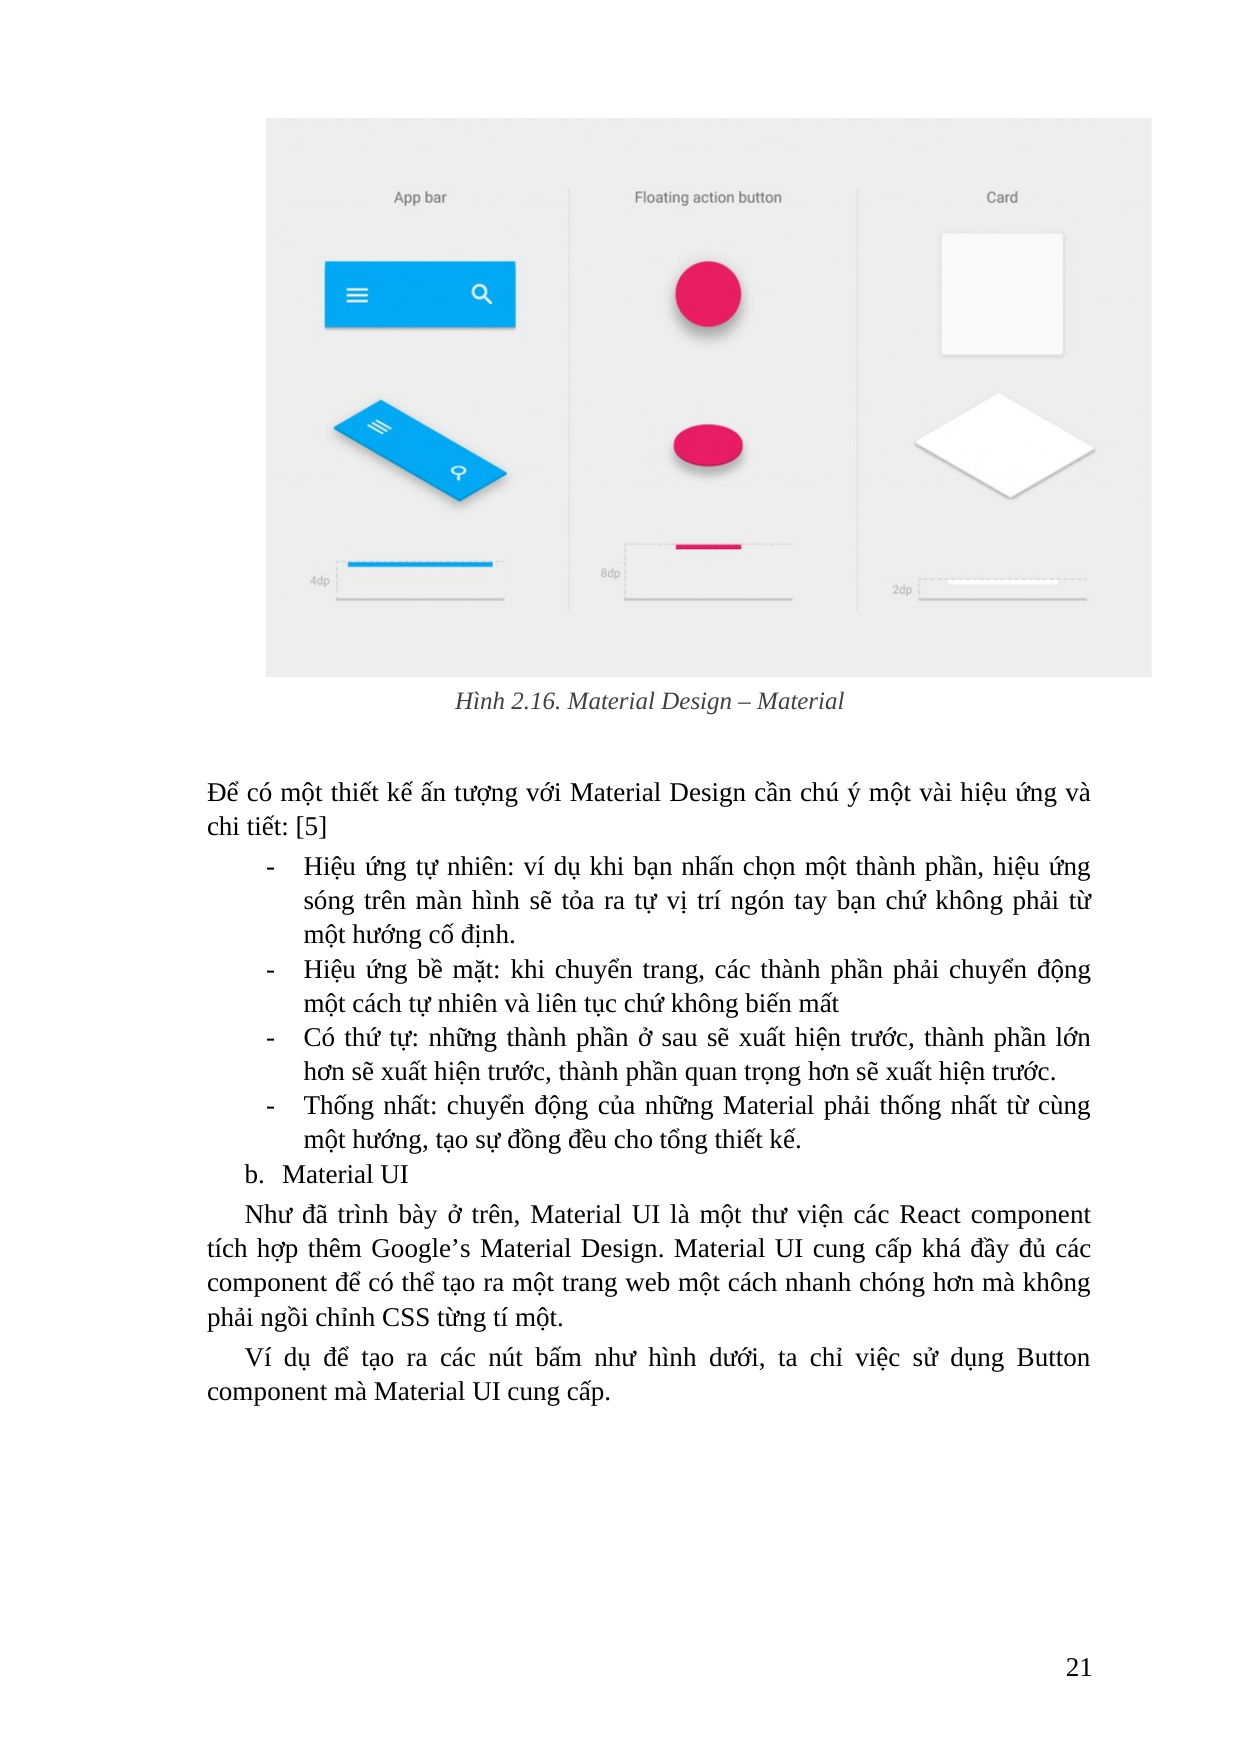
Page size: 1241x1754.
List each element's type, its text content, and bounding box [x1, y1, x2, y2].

list Thống nhất: chuyển động của những Material phải thống nhất từ cùng một hướng, tạo sự đồng đều cho tổng thiết kế. [266, 1089, 1092, 1155]
picture [265, 118, 1152, 677]
list Hiệu ứng tự nhiên: ví dụ khi bạn nhấn chọn một thành phần, hiệu ứng sóng trên màn hình sẽ tỏa ra tự vị trí ngón tay bạn chứ không phải từ một hướng cố định. [266, 850, 1092, 950]
text Như đã trình bày ở trên, Material UI là một thư viện các React component tích hợp thêm Google’s Material Design. Material UI cung cấp khá đầy đủ các component để có thể tạo ra một trang web một cách nhanh chóng hơn mà không phải ngồi chỉnh CSS từng tí một. [207, 1198, 1092, 1332]
list Có thứ tự: những thành phần ở sau sẽ xuất hiện trước, thành phần lớn hơn sẽ xuất hiện trước, thành phần quan trọng hơn sẽ xuất hiện trước. [266, 1021, 1092, 1086]
list Material UI [244, 1158, 1092, 1189]
text Để có một thiết kế ấn tượng với Material Design cần chú ý một vài hiệu ứng và chi tiết: [207, 776, 1092, 841]
text Hình 2.16. Material Design – Material [207, 686, 1092, 714]
text Ví dụ để tạo ra các nút bấm như hình dưới, ta chỉ việc sử dụng Button component mà Material UI cung cấp. [207, 1341, 1092, 1406]
list Hiệu ứng bề mặt: khi chuyển trang, các thành phần phải chuyển động một cách tự nhiên và liên tục chứ không biến mất [266, 953, 1092, 1018]
